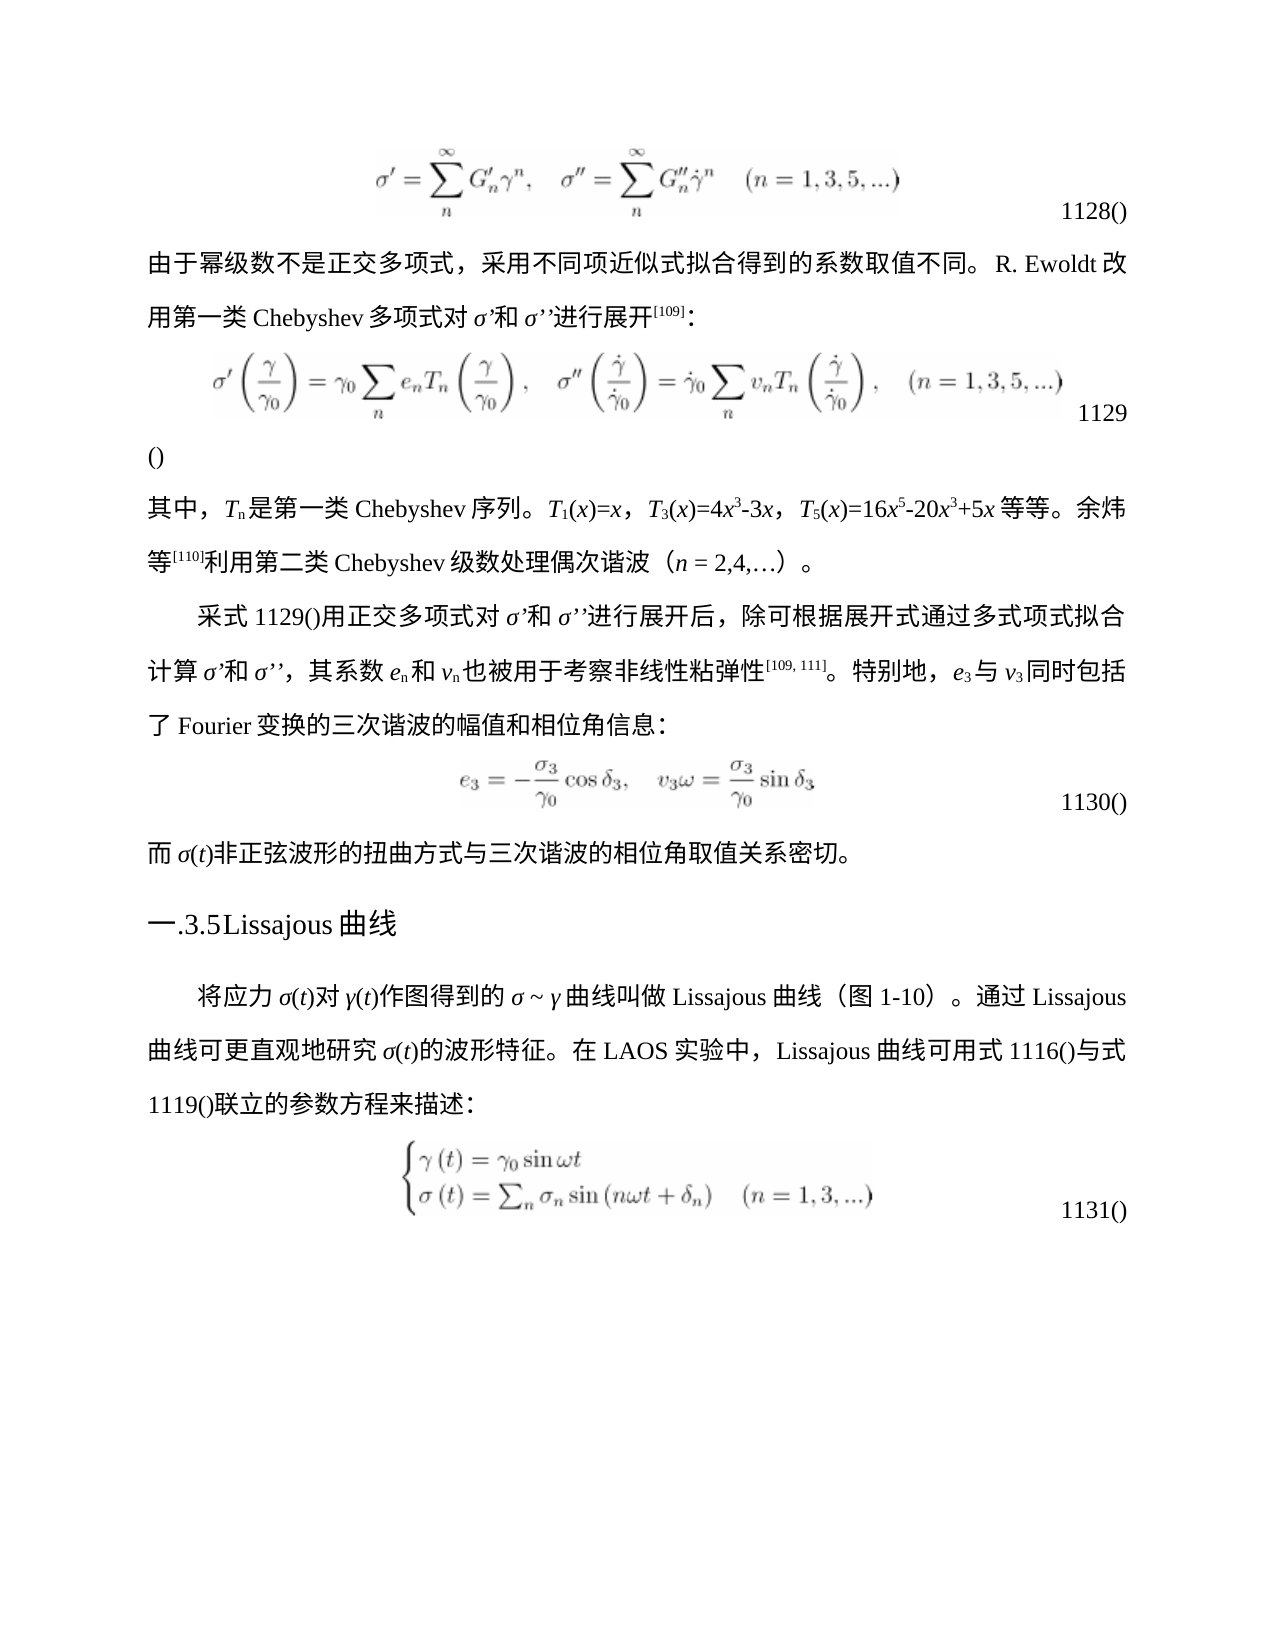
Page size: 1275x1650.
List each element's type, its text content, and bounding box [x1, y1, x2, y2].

text 由于幂级数不是正交多项式，采用不同项近似式拟合得到的系数取值不同。R. Ewoldt改用第一类Chebyshev多项式对σ’和σ’’进行展开[109]： [148, 148, 1127, 334]
text 其中，Tn是第一类Chebyshev序列。T1(x)=x，T3(x)=4x3-3x，T5(x)=16x5-20x3+5x等等。余炜等[110]利用第二类Chebyshev级数处理偶次谐波（n = 2,4,…）。 [148, 352, 1127, 579]
subtitle Lissajous曲线 [148, 900, 1127, 943]
text 而σ(t)非正弦波形的扭曲方式与三次谐波的相位角取值关系密切。 [148, 760, 1127, 870]
